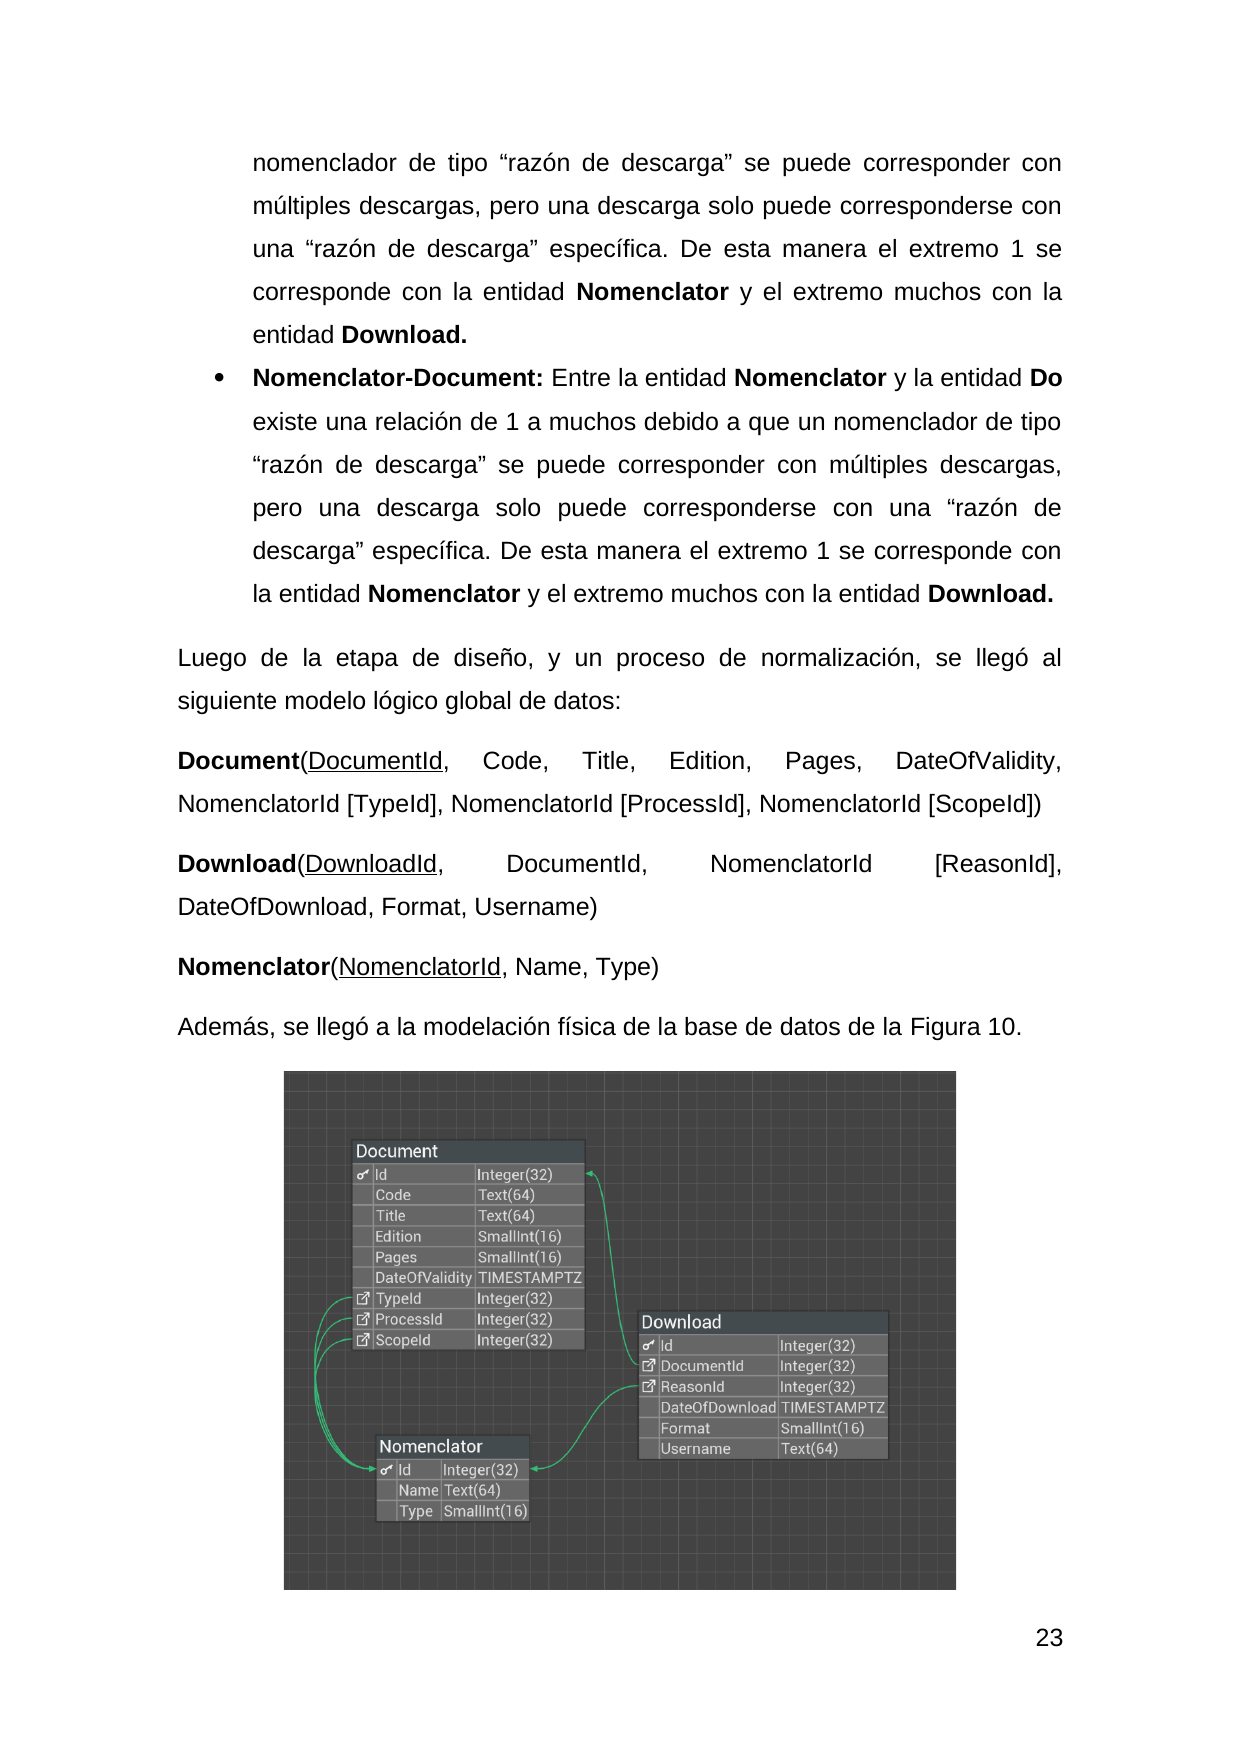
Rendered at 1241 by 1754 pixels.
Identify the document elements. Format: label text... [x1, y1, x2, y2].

picture [283, 1071, 957, 1590]
text Nomenclator(NomenclatorId, Name, Type) [177, 952, 1063, 980]
list Nomenclator-Document: Entre la entidad Nomenclator y la entidad Do existe una relación de 1 a muchos debido a que un nomenclador de tipo “razón de descarga” se puede corresponder con múltiples descargas, pero una descarga solo puede corresponderse con una “razón de descarga” específica. De esta manera el extremo 1 se corresponde con la entidad Nomenclator y el extremo muchos con la entidad Download. [215, 363, 1063, 608]
text Luego de la etapa de diseño, y un proceso de normalización, se llegó al siguiente modelo lógico global de datos: [177, 643, 1063, 715]
text Download(DownloadId, DocumentId, NomenclatorId [ReasonId], DateOfDownload, Format, Username) [177, 849, 1063, 921]
text Además, se llegó a la modelación física de la base de datos de la Figura 10. [177, 1011, 1063, 1040]
text Document(DocumentId, Code, Title, Edition, Pages, DateOfValidity, NomenclatorId [TypeId], NomenclatorId [ProcessId], NomenclatorId [ScopeId]) [177, 746, 1063, 818]
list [215, 148, 1063, 349]
